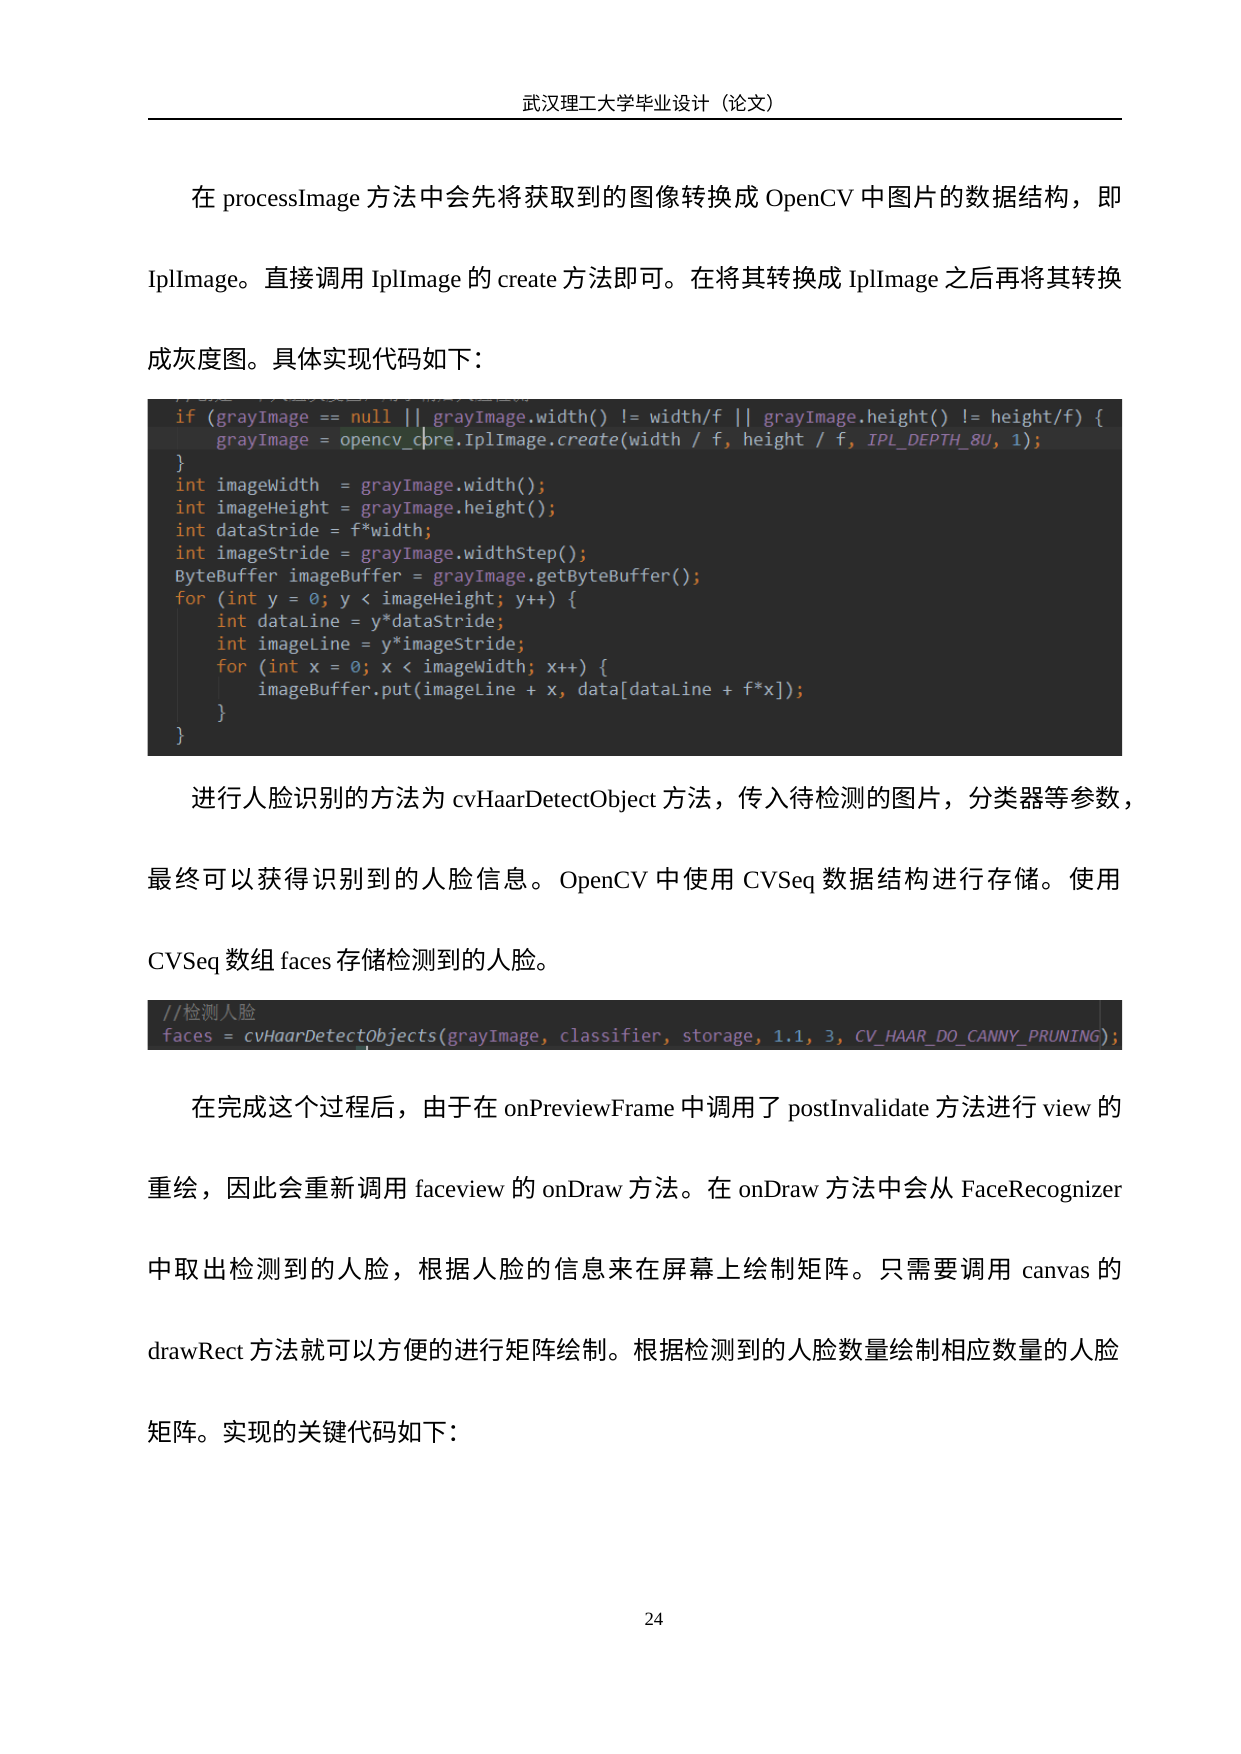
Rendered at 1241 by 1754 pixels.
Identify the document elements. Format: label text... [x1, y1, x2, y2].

picture [147, 399, 1123, 756]
text 在完成这个过程后，由于在onPreviewFrame中调用了postInvalidate方法进行view的重绘，因此会重新调用faceview的onDraw方法。在onDraw方法中会从FaceRecognizer中取出检测到的人脸，根据人脸的信息来在屏幕上绘制矩阵。只需要调用canvas的drawRect方法就可以方便的进行矩阵绘制。根据检测到的人脸数量绘制相应数量的人脸矩阵。实现的关键代码如下： [148, 1073, 1122, 1463]
text 在processImage方法中会先将获取到的图像转换成OpenCV中图片的数据结构，即IplImage。直接调用IplImage的create方法即可。在将其转换成IplImage之后再将其转换成灰度图。具体实现代码如下： [148, 163, 1122, 390]
text 进行人脸识别的方法为cvHaarDetectObject方法，传入待检测的图片，分类器等参数，最终可以获得识别到的人脸信息。OpenCV中使用CVSeq数据结构进行存储。使用CVSeq数组faces存储检测到的人脸。 [148, 764, 1122, 991]
picture [147, 1000, 1123, 1050]
